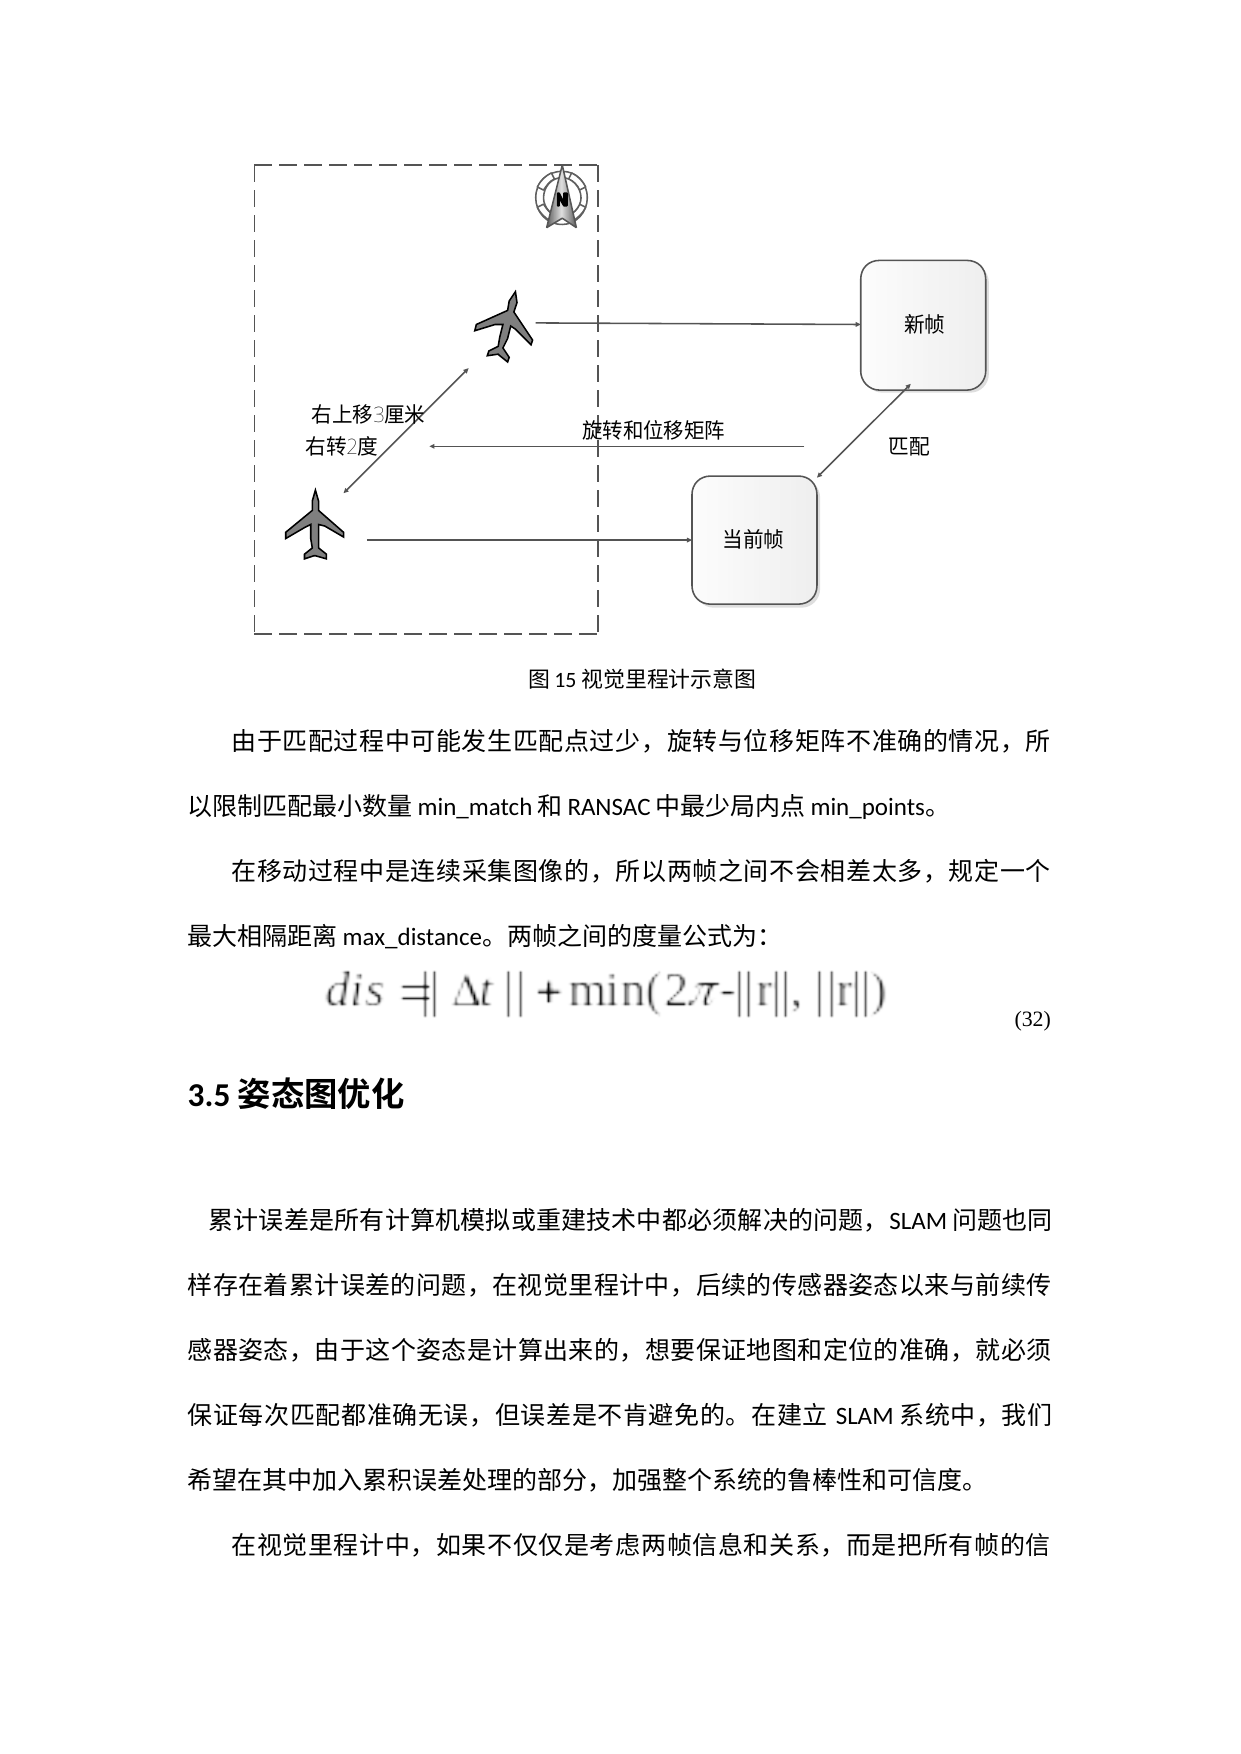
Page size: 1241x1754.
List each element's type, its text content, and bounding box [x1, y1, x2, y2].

text (32) [187, 967, 1053, 1032]
text 累计误差是所有计算机模拟或重建技术中都必须解决的问题，SLAM问题也同样存在着累计误差的问题，在视觉里程计中，后续的传感器姿态以来与前续传感器姿态，由于这个姿态是计算出来的，想要保证地图和定位的准确，就必须保证每次匹配都准确无误，但误差是不肯避免的。在建立SLAM系统中，我们希望在其中加入累积误差处理的部分，加强整个系统的鲁棒性和可信度。 [187, 1186, 1053, 1511]
text 在移动过程中是连续采集图像的，所以两帧之间不会相差太多，规定一个最大相隔距离max_distance。两帧之间的度量公式为： [187, 837, 1053, 967]
text 图15 视觉里程计示意图 [187, 662, 1053, 694]
text 由于匹配过程中可能发生匹配点过少，旋转与位移矩阵不准确的情况，所以限制匹配最小数量min_match和RANSAC中最少局内点min_points。 [187, 707, 1053, 837]
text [187, 1511, 1053, 1576]
subtitle 3.5 姿态图优化 [187, 1059, 1053, 1124]
